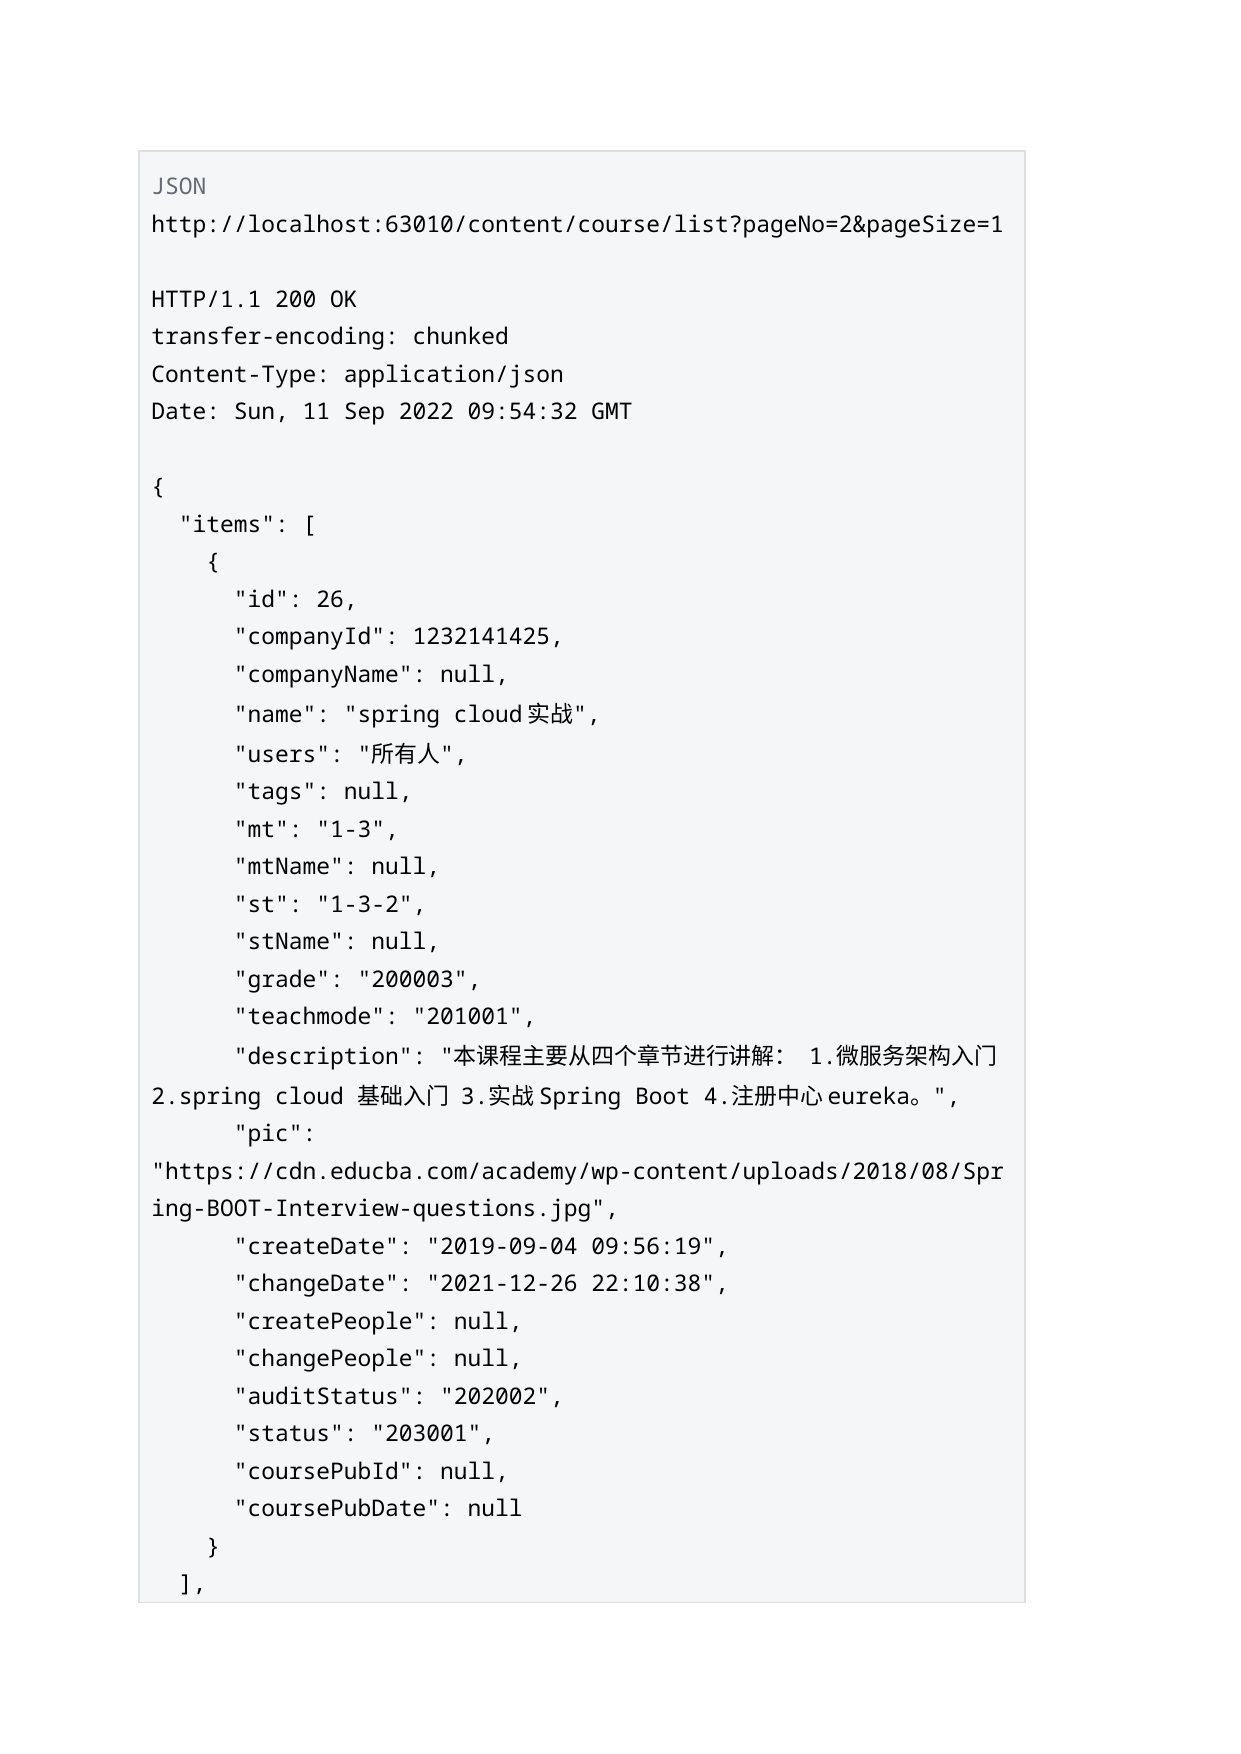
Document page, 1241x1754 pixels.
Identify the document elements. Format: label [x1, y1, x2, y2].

table_header [140, 152, 1024, 1602]
